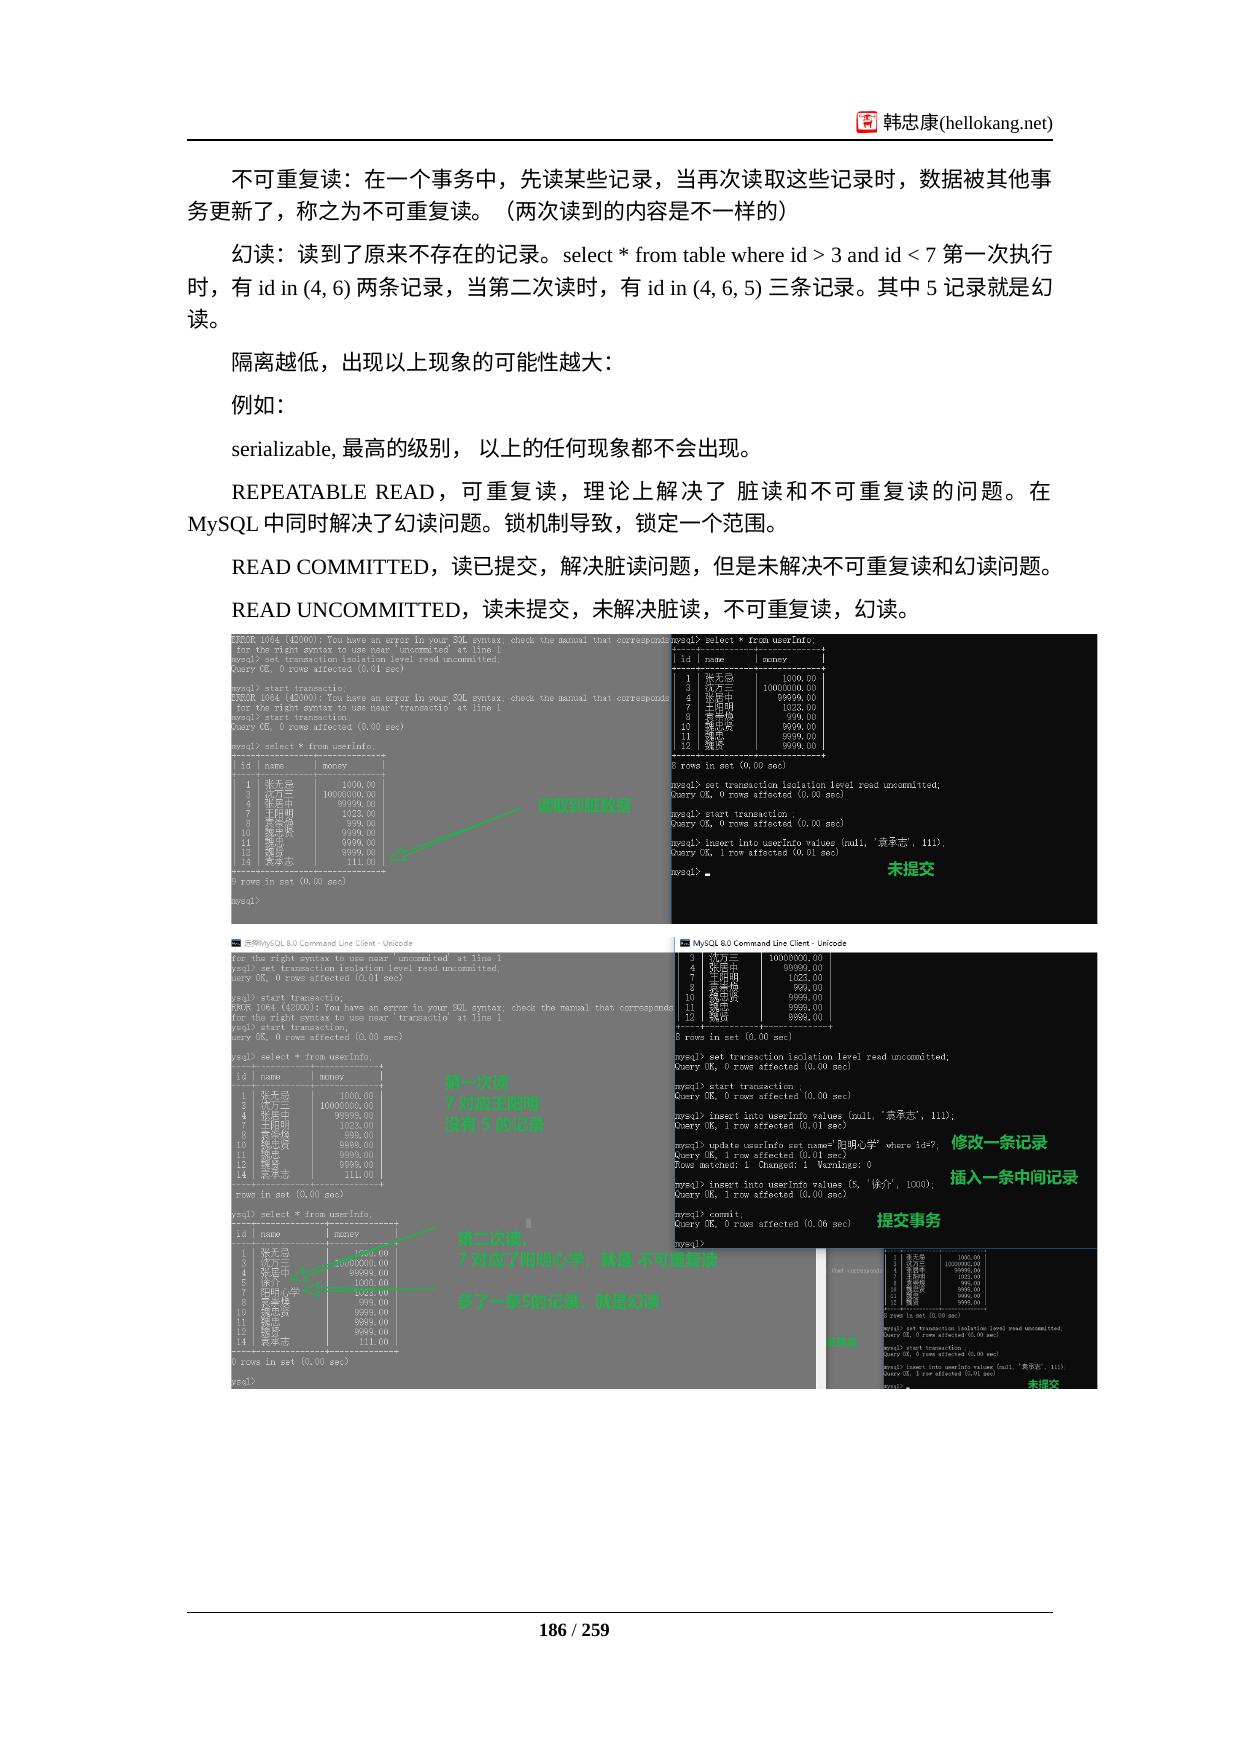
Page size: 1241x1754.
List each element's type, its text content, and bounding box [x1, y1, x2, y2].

text 幻读：读到了原来不存在的记录。select * from table where id > 3 and id < 7 第一次执行时，有 id in (4, 6) 两条记录，当第二次读时，有 id in (4, 6, 5) 三条记录。其中5 记录就是幻读。 [187, 237, 1053, 334]
text READ COMMITTED，读已提交，解决脏读问题，但是未解决不可重复读和幻读问题。 [187, 549, 1053, 581]
picture [231, 634, 1098, 924]
picture [856, 111, 878, 133]
text 例如： [187, 387, 1053, 420]
text 隔离越低，出现以上现象的可能性越大： [187, 344, 1053, 377]
text 不可重复读：在一个事务中，先读某些记录，当再次读取这些记录时，数据被其他事务更新了，称之为不可重复读。（两次读到的内容是不一样的） [187, 161, 1053, 226]
text REPEATABLE READ，可重复读，理论上解决了 脏读和不可重复读的问题。在MySQL中同时解决了幻读问题。锁机制导致，锁定一个范围。 [187, 473, 1053, 538]
text READ UNCOMMITTED，读未提交，未解决脏读，不可重复读，幻读。 [187, 592, 1053, 624]
picture [231, 937, 1098, 1389]
text serializable, 最高的级别， 以上的任何现象都不会出现。 [187, 430, 1053, 463]
